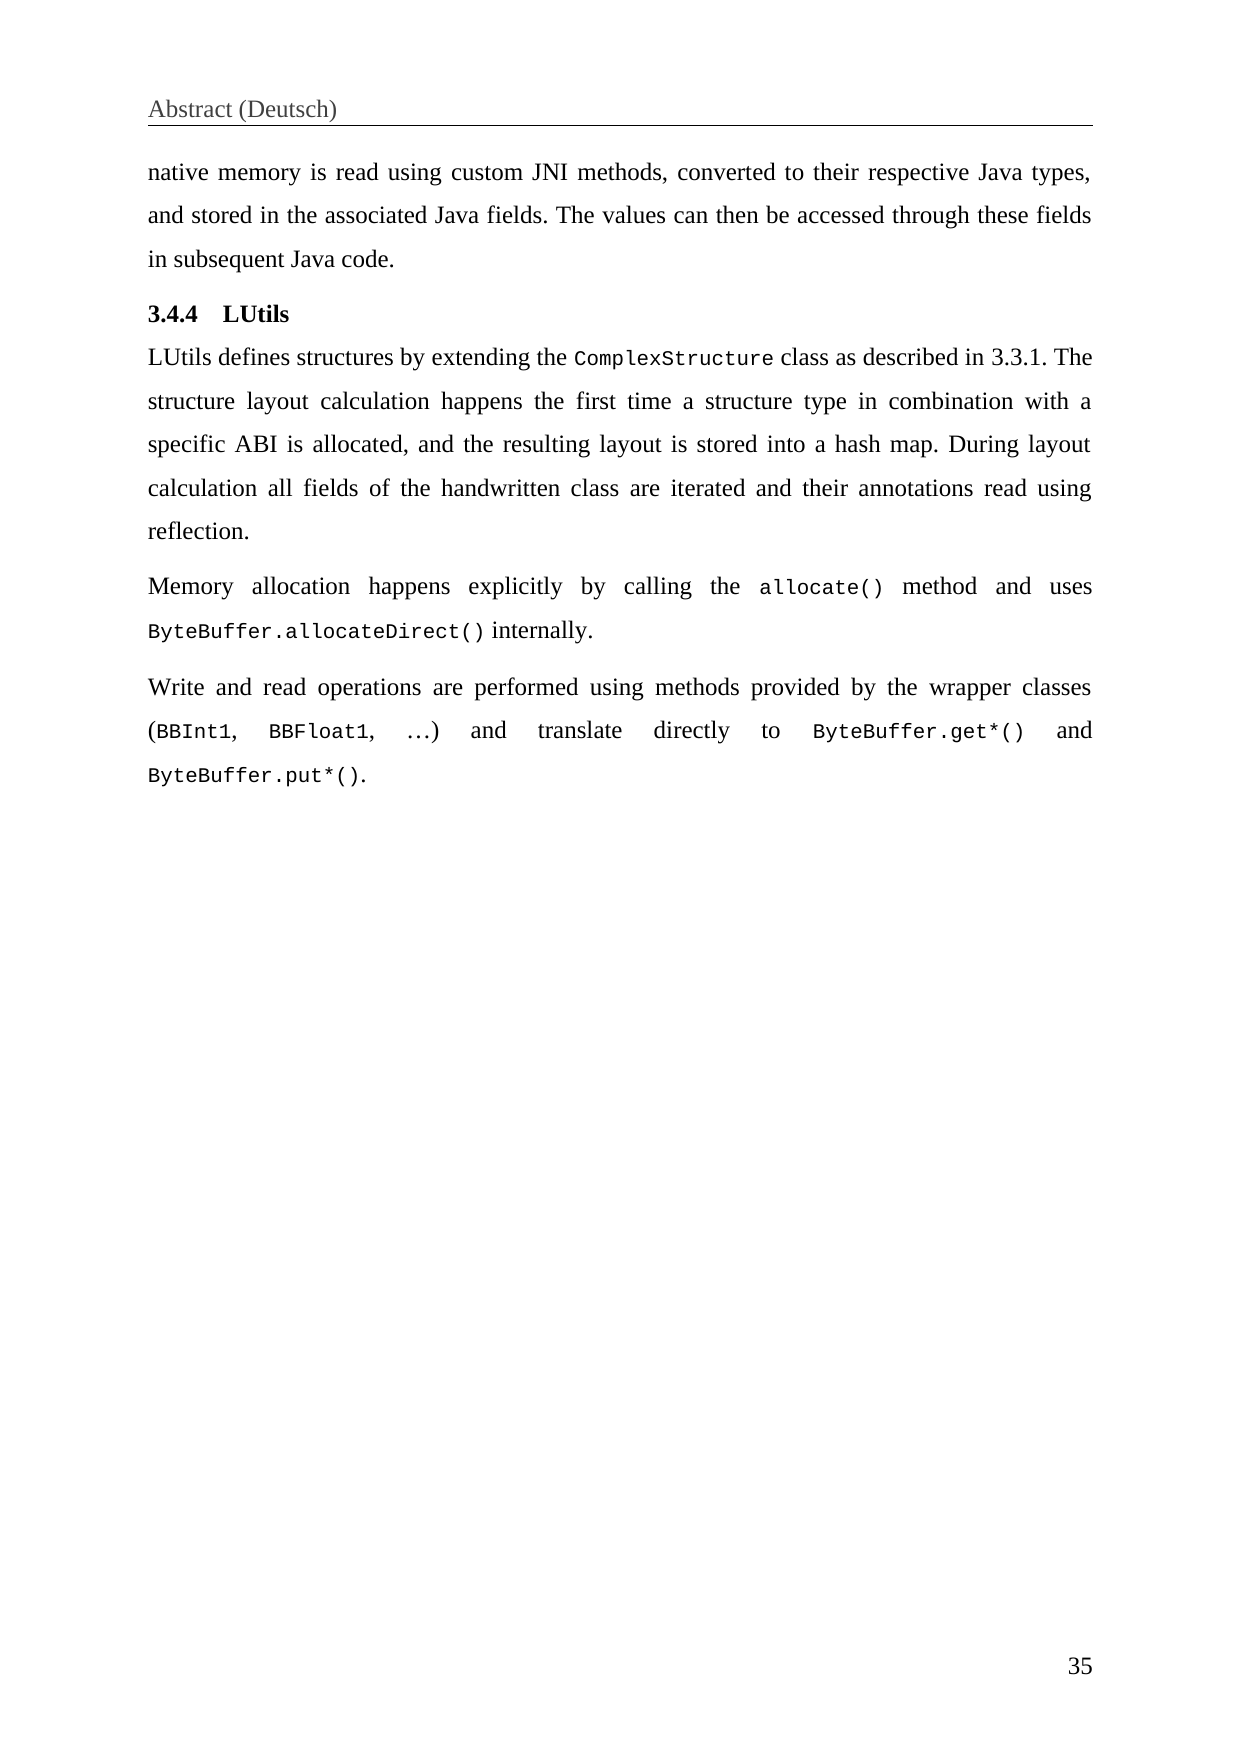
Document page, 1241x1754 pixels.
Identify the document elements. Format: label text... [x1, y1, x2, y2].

text Write and read operations are performed using methods provided by the wrapper classes (BBInt1, BBFloat1, …) and translate directly to ByteBuffer.get*() and ByteBuffer.put*(). [148, 672, 1093, 789]
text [148, 157, 1093, 272]
subtitle LUtils [148, 299, 1093, 328]
text LUtils defines structures by extending the ComplexStructure class as described in 3.3.1. The structure layout calculation happens the first time a structure type in combination with a specific ABI is allocated, and the resulting layout is stored into a hash map. During layout calculation all fields of the handwritten class are iterated and their annotations read using reflection. [148, 342, 1093, 544]
text Memory allocation happens explicitly by calling the allocate() method and uses ByteBuffer.allocateDirect() internally. [148, 571, 1093, 645]
